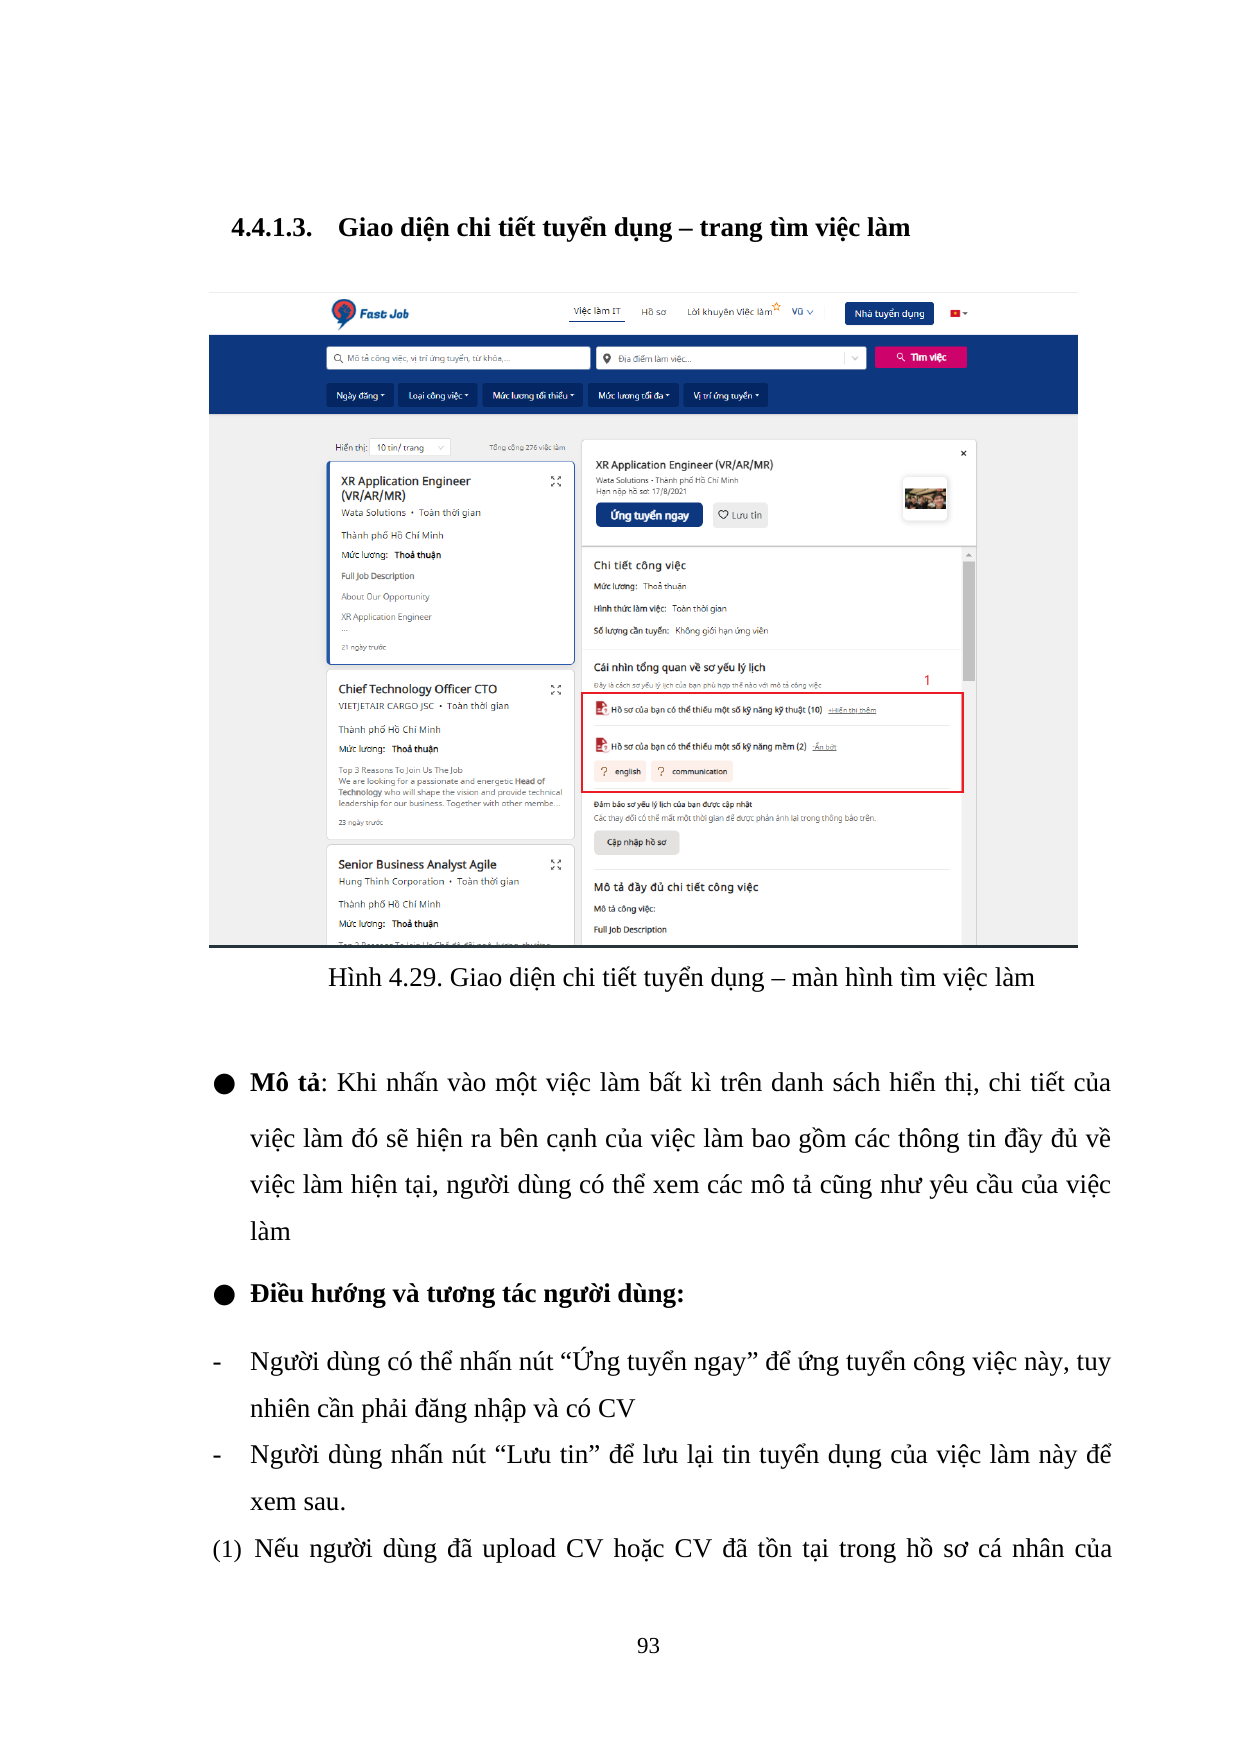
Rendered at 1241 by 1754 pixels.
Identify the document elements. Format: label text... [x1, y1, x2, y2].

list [212, 1532, 1113, 1563]
picture [175, 290, 1110, 948]
list Điều hướng và tương tác người dùng: [212, 1262, 1113, 1317]
text Hình 4.29. Giao diện chi tiết tuyển dụng – màn hình tìm việc làm [175, 961, 1188, 992]
list Người dùng có thể nhấn nút “Ứng tuyển ngay” để ứng tuyển công việc này, tuy nhiên cần phải đăng nhập và có CV [212, 1345, 1113, 1423]
list Người dùng nhấn nút “Lưu tin” để lưu lại tin tuyển dụng của việc làm này để xem sau. [212, 1438, 1113, 1516]
list Mô tả: Khi nhấn vào một việc làm bất kì trên danh sách hiển thị, chi tiết của việc làm đó sẽ hiện ra bên cạnh của việc làm bao gồm các thông tin đầy đủ về việc làm hiện tại, người dùng có thể xem các mô tả cũng như yêu cầu của việc làm [212, 1051, 1113, 1246]
list Giao diện chi tiết tuyển dụng – trang tìm việc làm [231, 211, 1113, 242]
